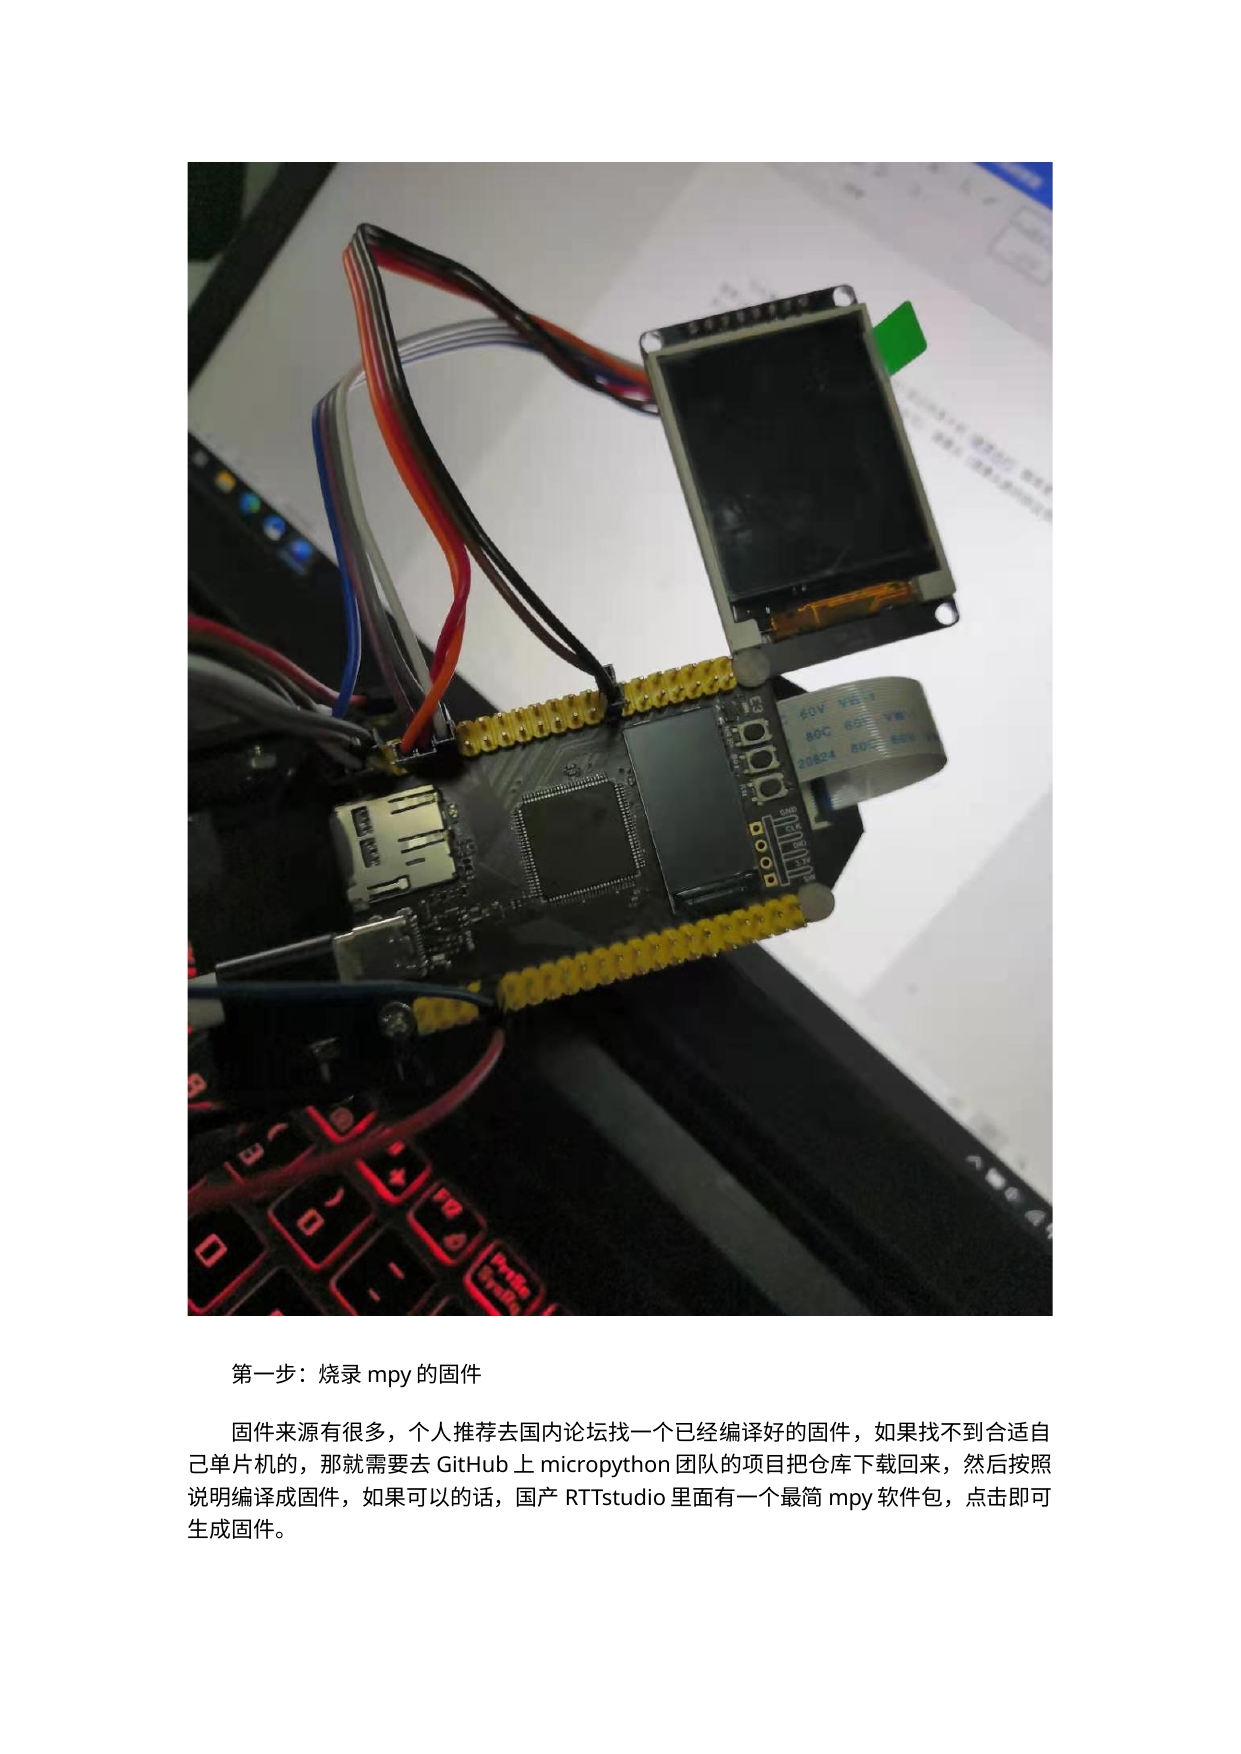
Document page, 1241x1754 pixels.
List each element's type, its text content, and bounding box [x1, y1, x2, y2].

text 第一步：烧录mpy的固件 [187, 1357, 1053, 1389]
picture [187, 162, 1053, 1316]
text 固件来源有很多，个人推荐去国内论坛找一个已经编译好的固件，如果找不到合适自己单片机的，那就需要去GitHub上micropython团队的项目把仓库下载回来，然后按照说明编译成固件，如果可以的话，国产RTTstudio里面有一个最简mpy软件包，点击即可生成固件。 [187, 1414, 1053, 1544]
